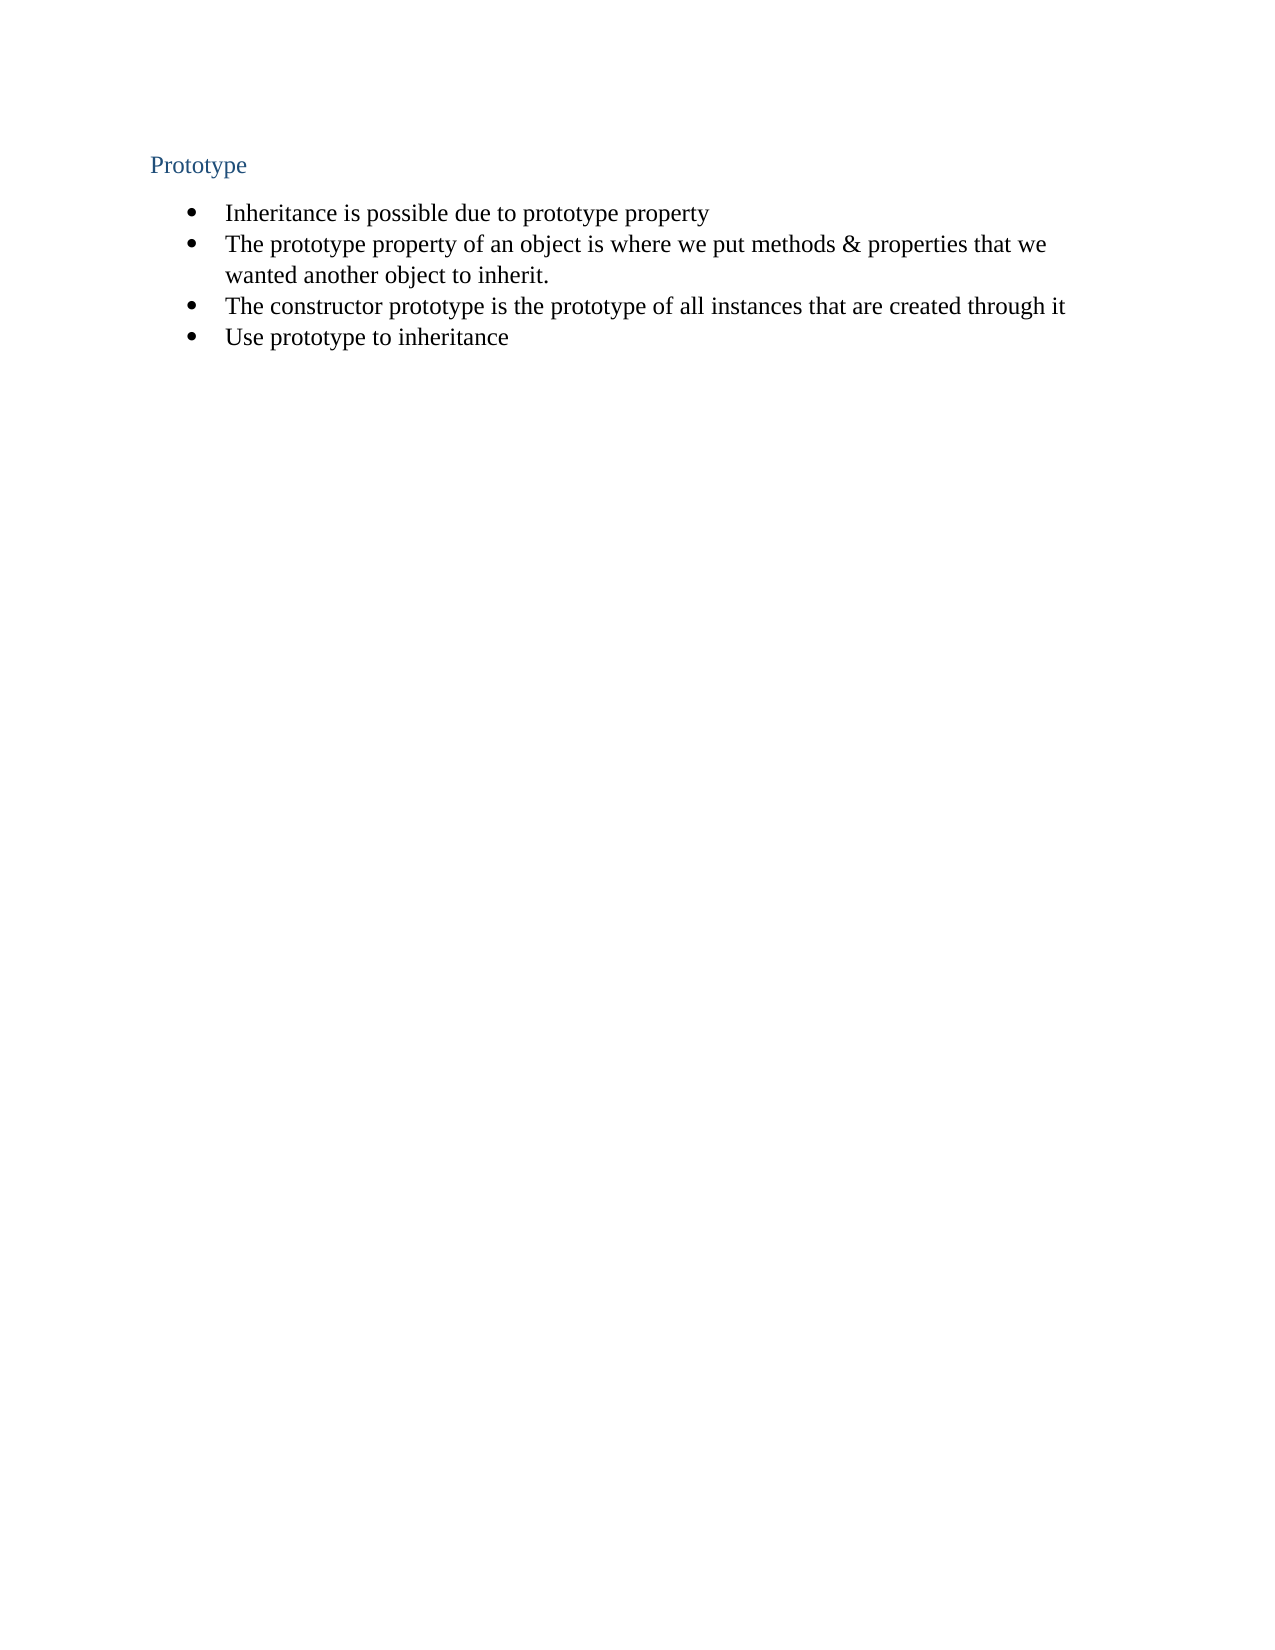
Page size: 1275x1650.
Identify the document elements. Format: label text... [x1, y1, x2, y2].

list Inheritance is possible due to prototype property [187, 198, 1125, 226]
list The constructor prototype is the prototype of all instances that are created through it [187, 291, 1125, 319]
list Use prototype to inheritance [187, 322, 1125, 351]
text Prototype [150, 150, 1125, 179]
list The prototype property of an object is where we put methods & properties that we wanted another object to inherit. [187, 229, 1125, 288]
